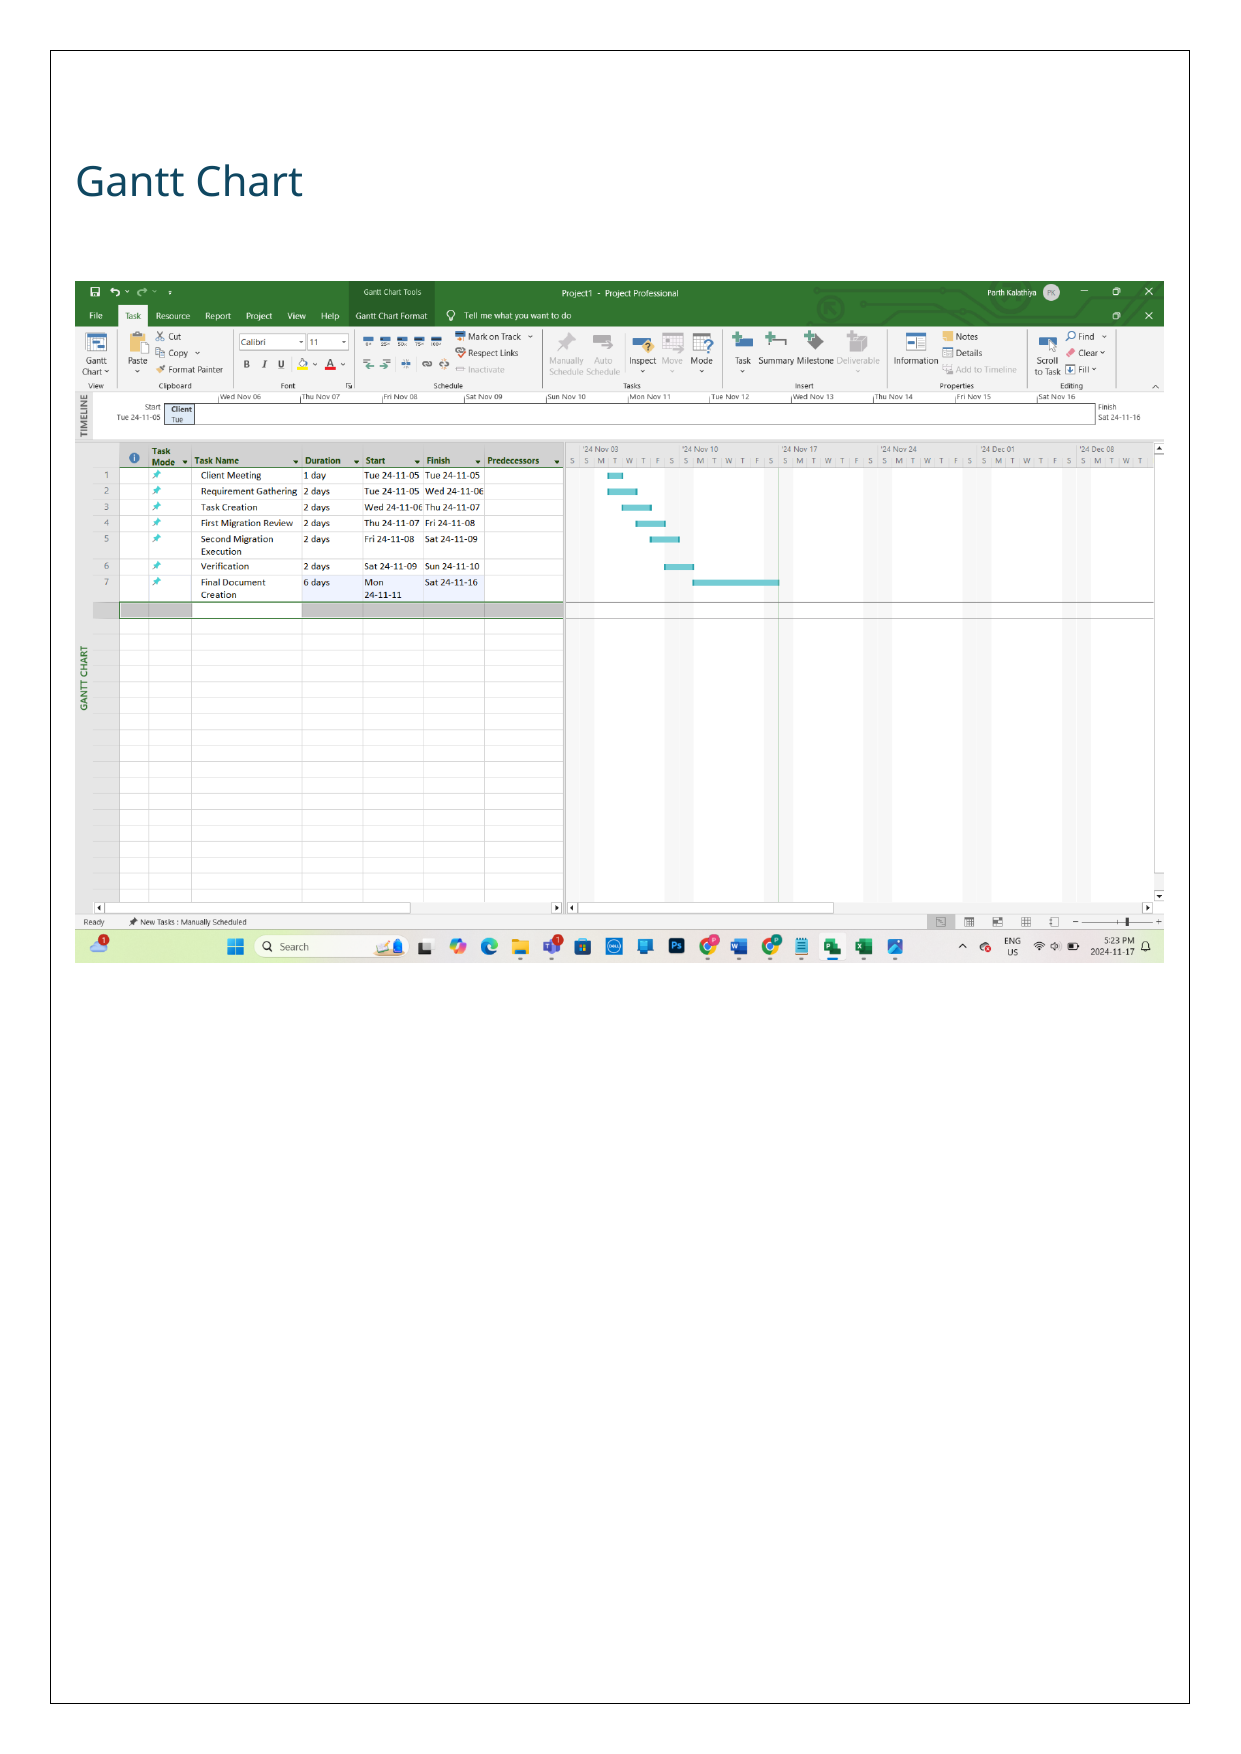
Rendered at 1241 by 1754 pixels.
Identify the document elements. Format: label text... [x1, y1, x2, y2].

picture [75, 281, 1164, 963]
subtitle Gantt Chart [75, 152, 1165, 208]
